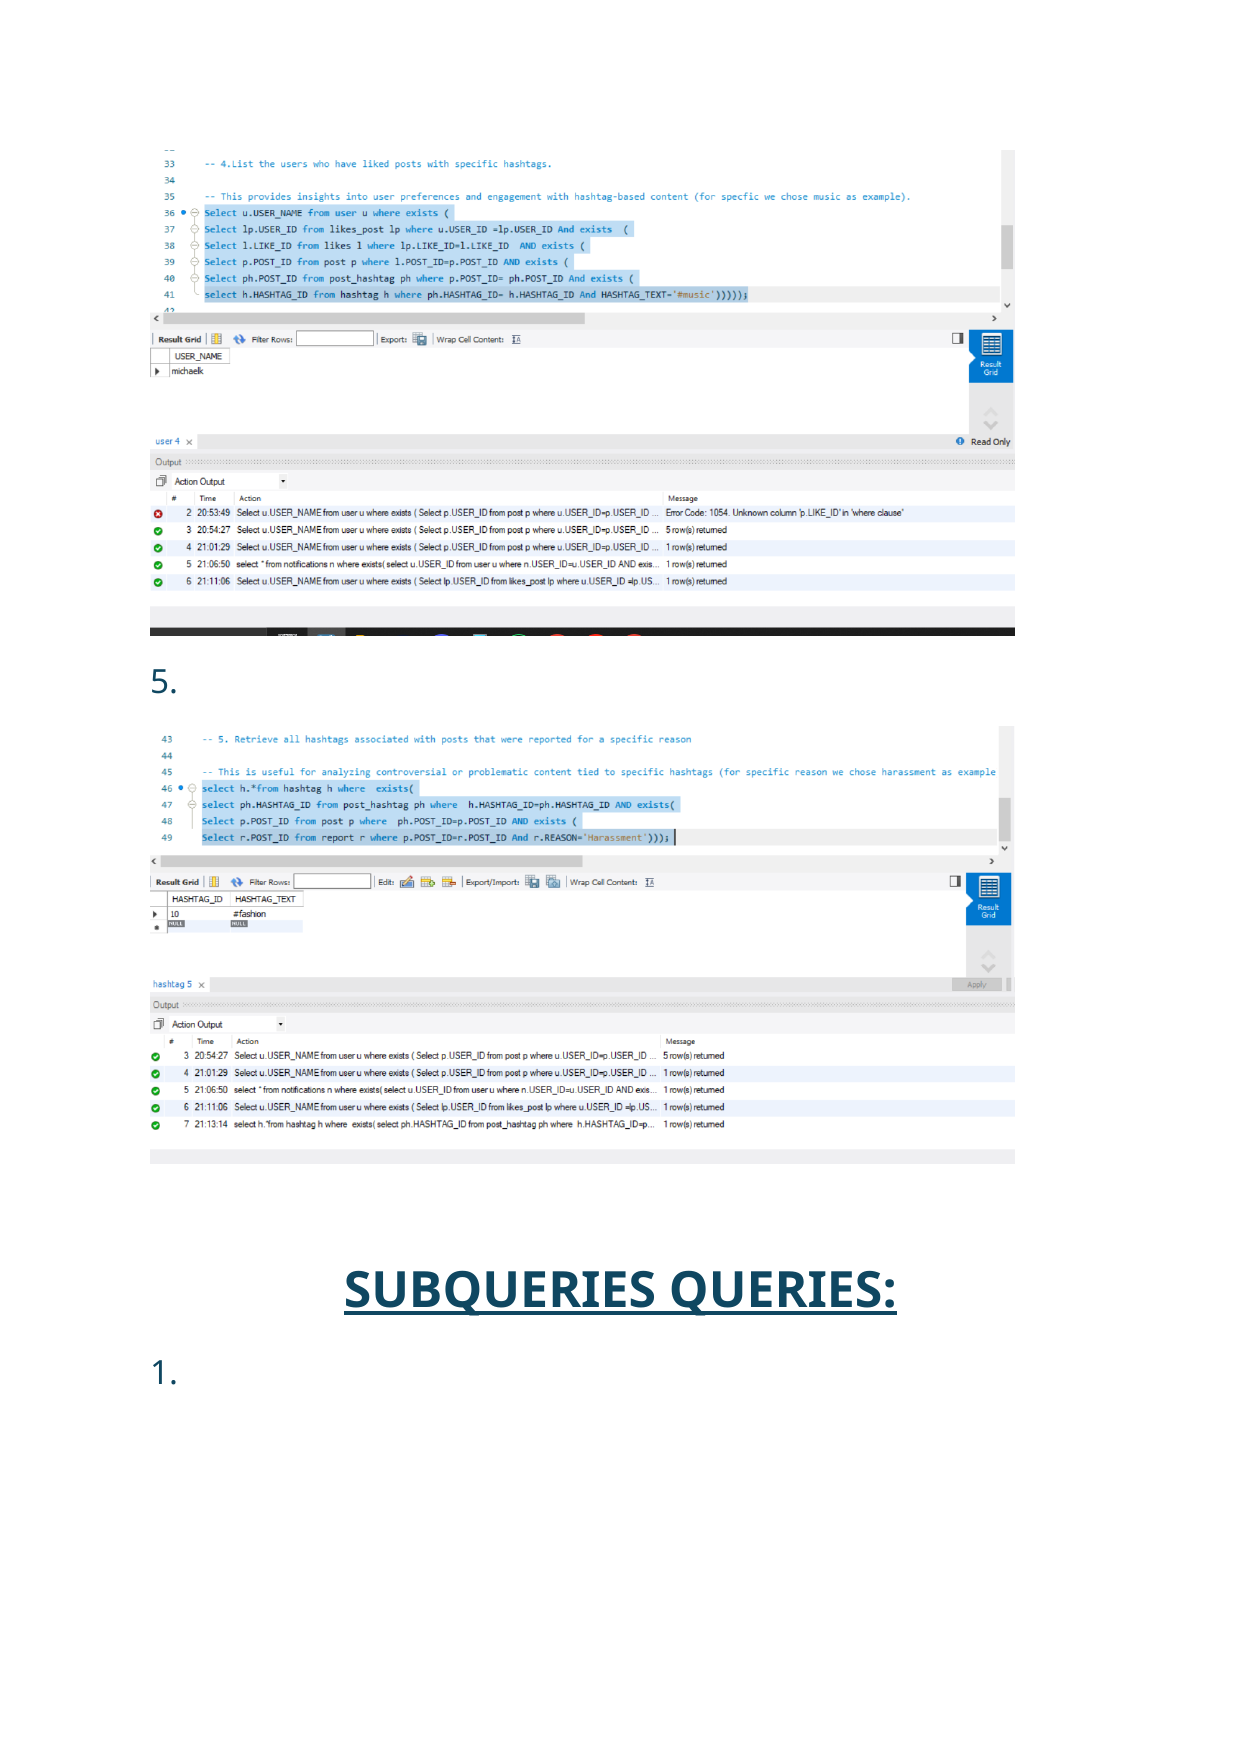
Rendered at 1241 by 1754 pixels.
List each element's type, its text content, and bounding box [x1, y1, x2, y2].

text 1. [150, 1349, 1090, 1394]
text 5. [150, 658, 1090, 703]
text SUBQUERIES QUERIES: [150, 1254, 1090, 1322]
picture [150, 150, 1015, 636]
picture [150, 726, 1015, 1164]
